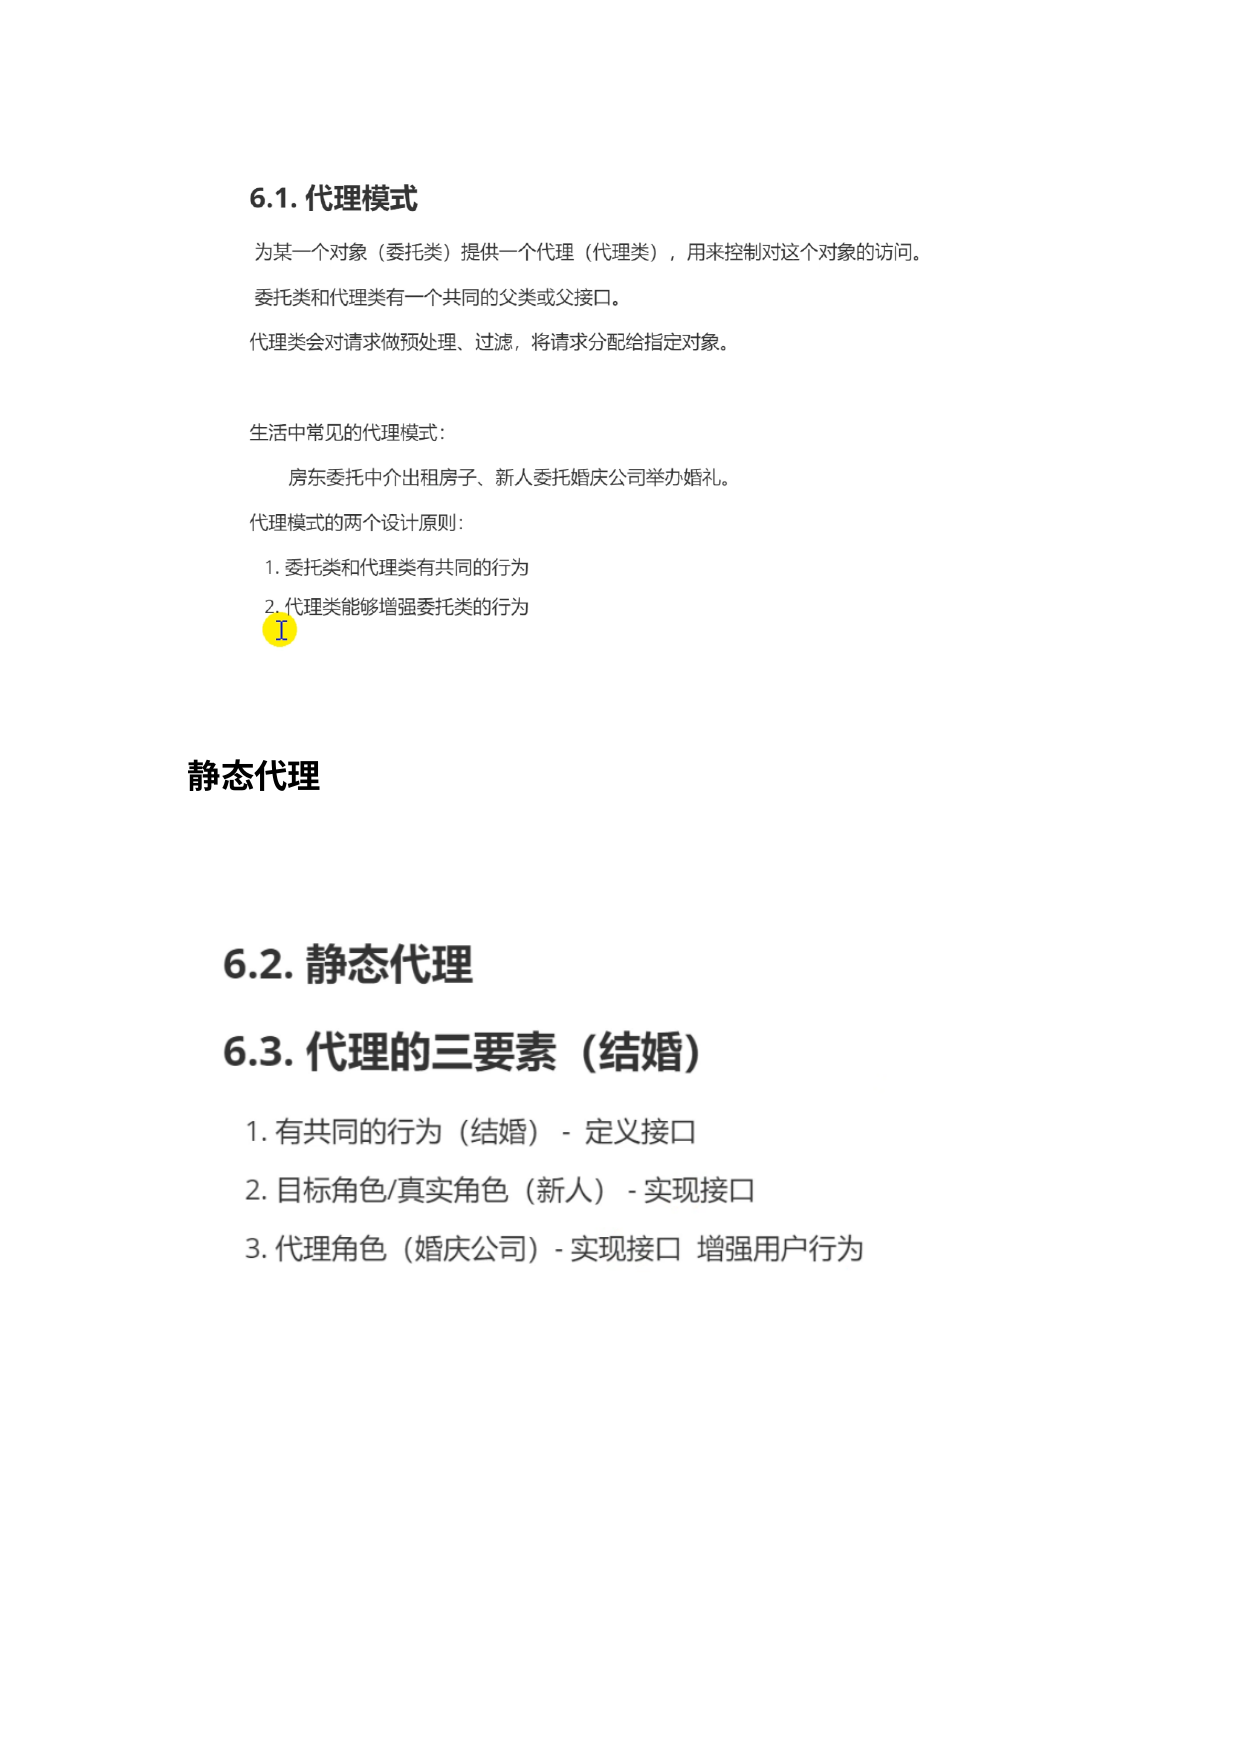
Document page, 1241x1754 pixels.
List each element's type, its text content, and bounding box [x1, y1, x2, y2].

picture [187, 162, 1052, 662]
subtitle 静态代理 [187, 742, 1053, 807]
picture [187, 868, 1052, 1320]
